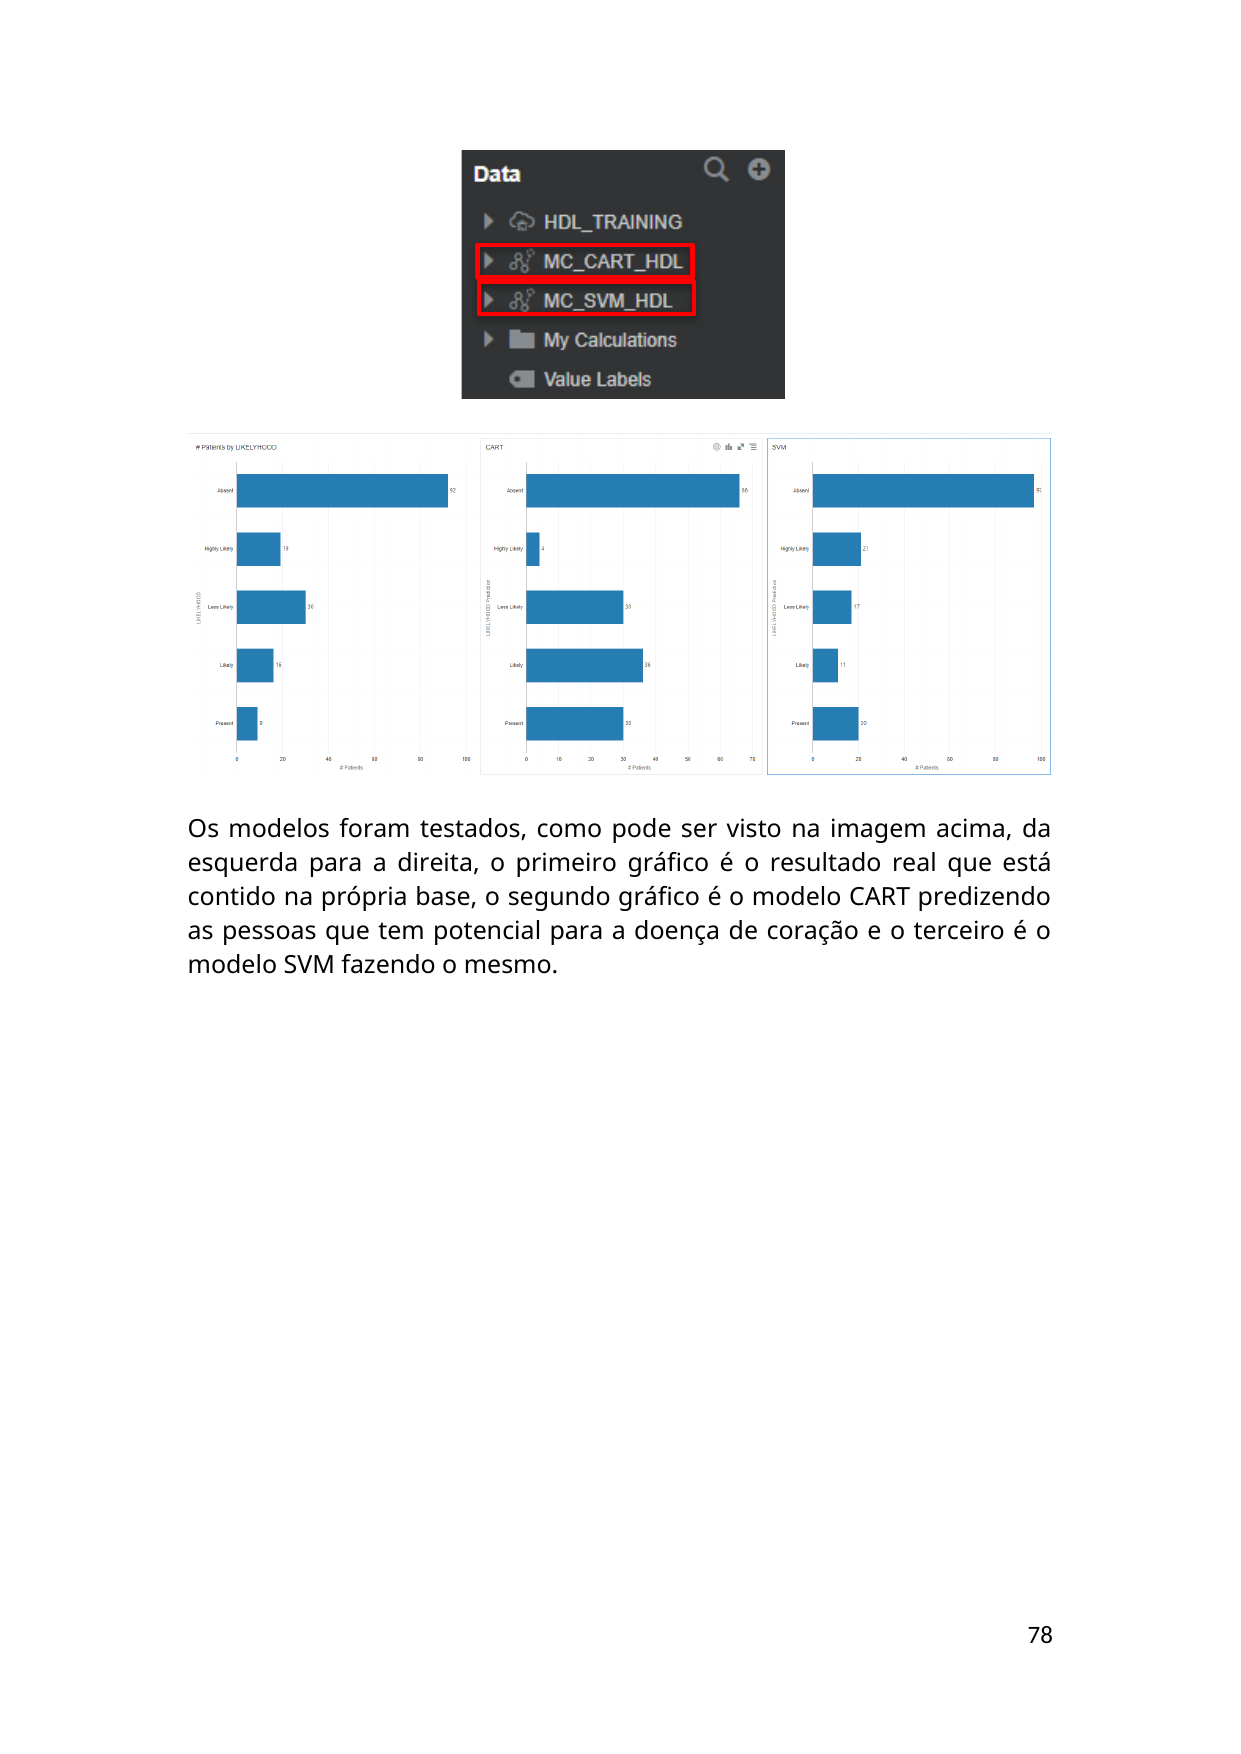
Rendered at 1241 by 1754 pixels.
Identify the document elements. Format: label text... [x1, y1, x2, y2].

picture [461, 150, 785, 399]
picture [187, 432, 1053, 777]
text Os modelos foram testados, como pode ser visto na imagem acima, da esquerda para a direita, o primeiro gráfico é o resultado real que está contido na própria base, o segundo gráfico é o modelo CART predizendo as pessoas que tem potencial para a doença de coração e o terceiro é o modelo SVM fazendo o mesmo. [187, 810, 1053, 981]
